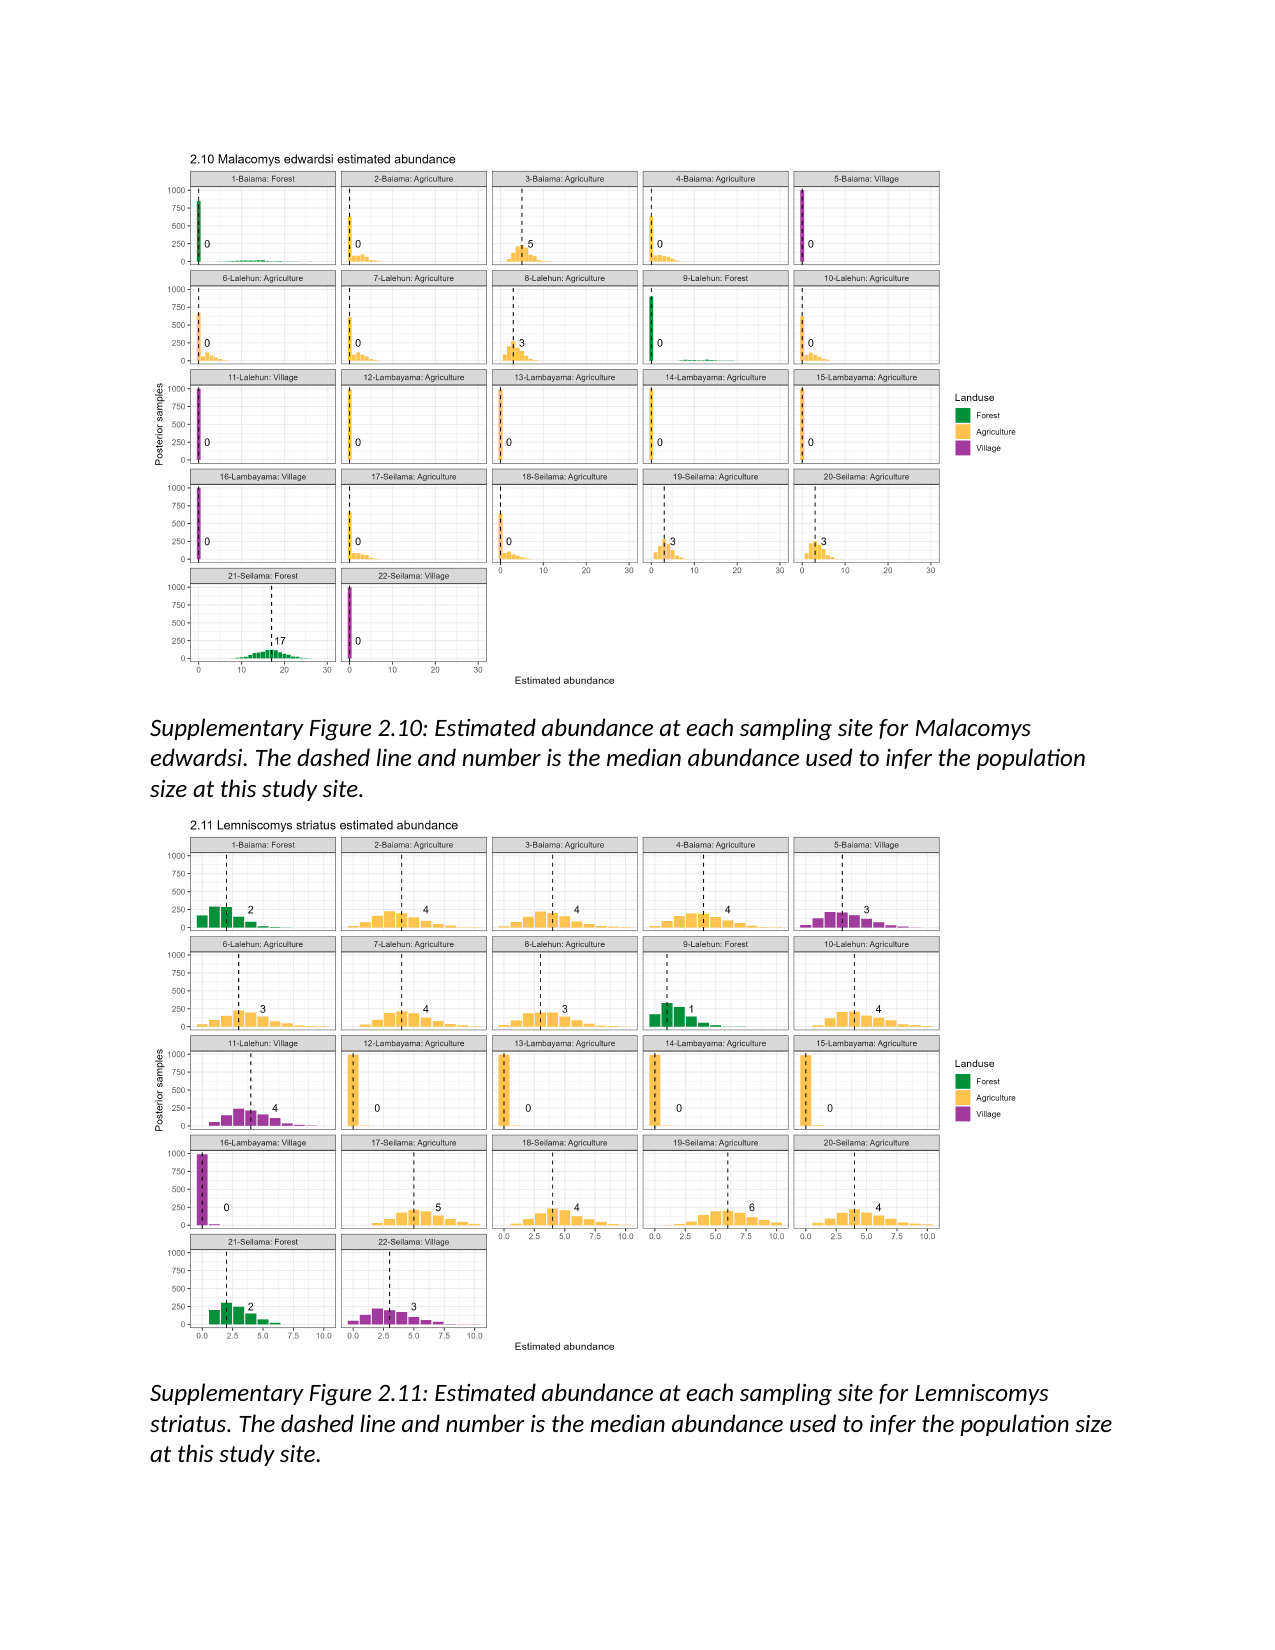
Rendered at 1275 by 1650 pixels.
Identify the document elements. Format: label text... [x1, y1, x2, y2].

text Supplementary Figure 2.11: Estimated abundance at each sampling site for Lemniscomys striatus. The dashed line and number is the median abundance used to infer the population size at this study site. [150, 1377, 1125, 1469]
picture [150, 150, 1025, 691]
text Supplementary Figure 2.10: Estimated abundance at each sampling site for Malacomys edwardsi. The dashed line and number is the median abundance used to infer the population size at this study site. [150, 712, 1125, 803]
picture [150, 815, 1025, 1357]
